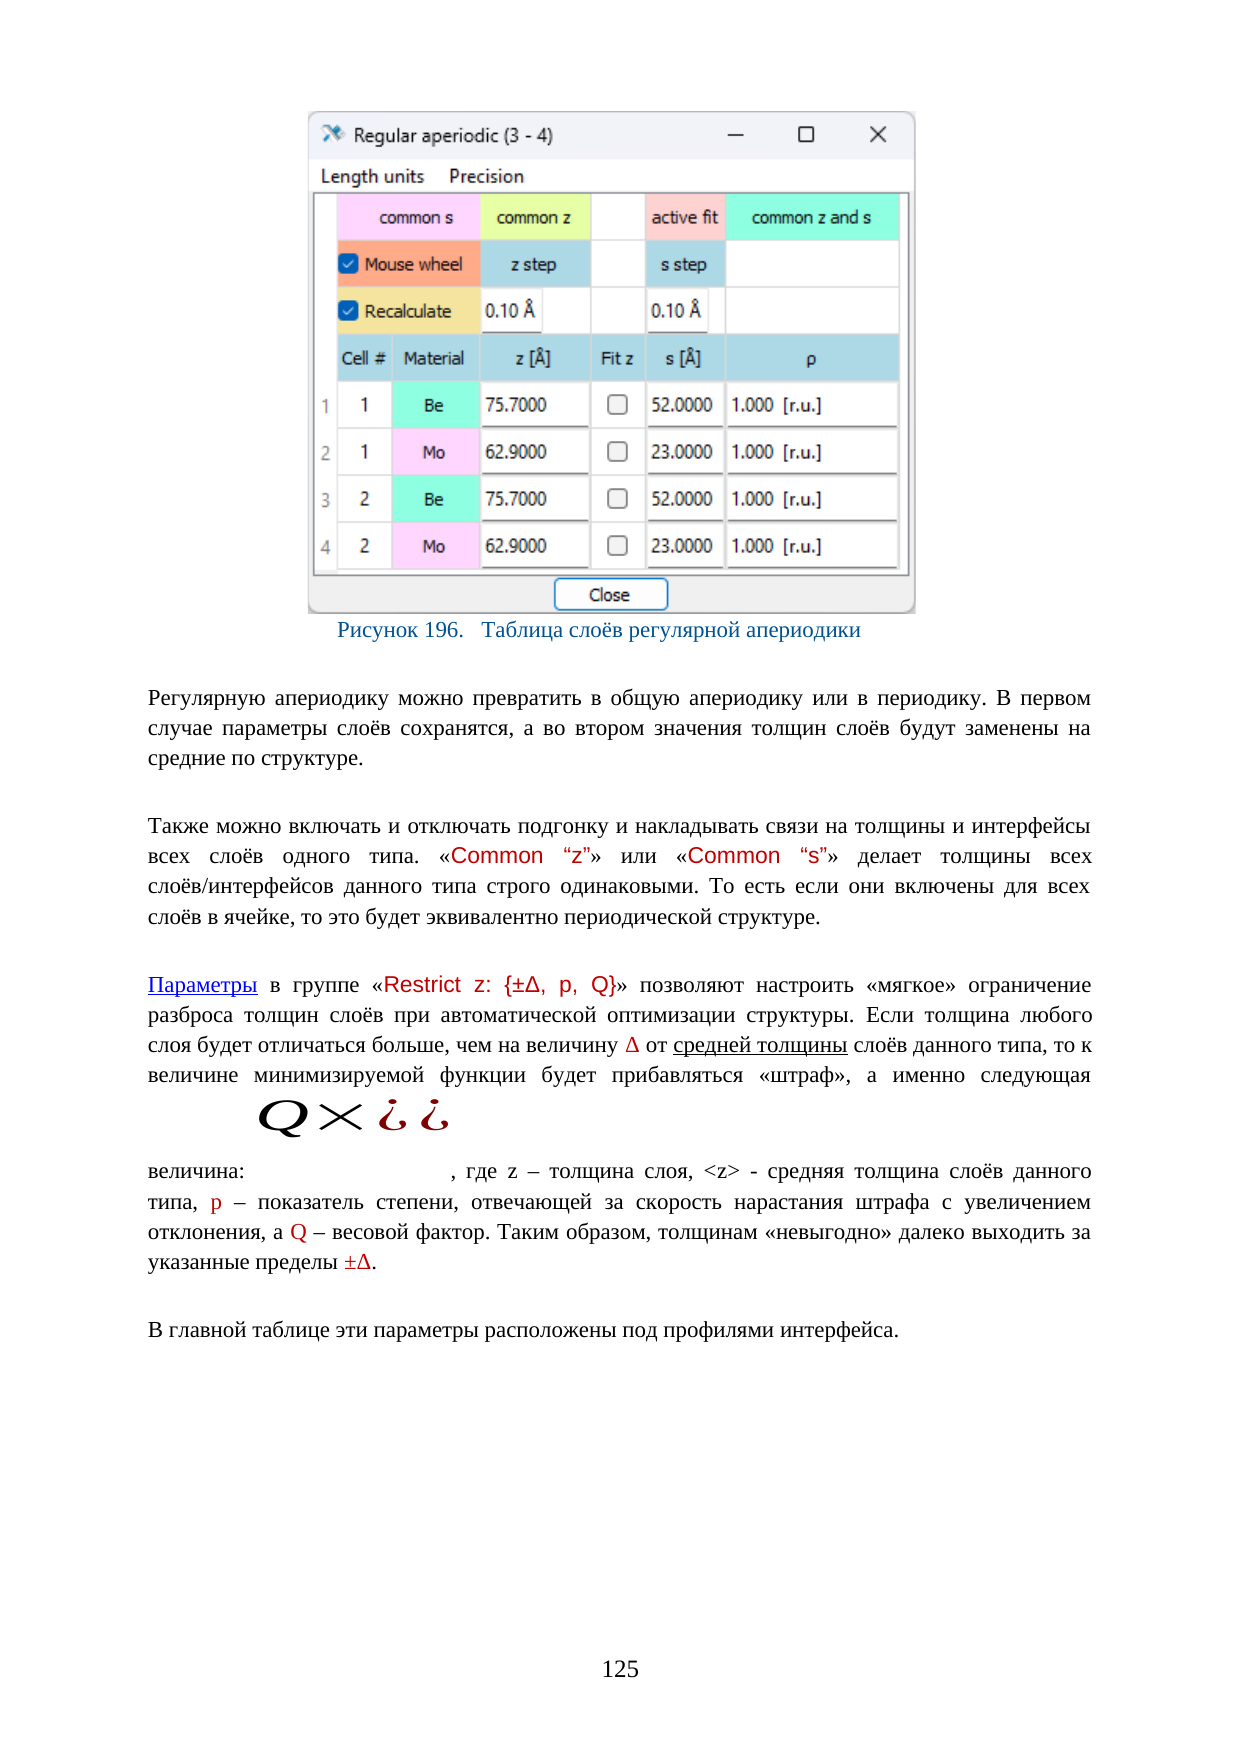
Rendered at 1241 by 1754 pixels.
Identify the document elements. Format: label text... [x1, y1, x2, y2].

picture [307, 111, 916, 614]
text В главной таблице эти параметры расположены под профилями интерфейса. [148, 1316, 1093, 1342]
text Параметры в группе «Restrict z: {±Δ, p, Q}» позволяют настроить «мягкое» ограничение разброса толщин слоёв при автоматической оптимизации структуры. Если толщина любого слоя будет отличаться больше, чем на величину Δ от средней толщины слоёв данного типа, то к величине минимизируемой функции будет прибавляться «штраф», а именно следующая величина: , где z – толщина слоя, <z> - средняя толщина слоёв данного типа, p – показатель степени, отвечающей за скорость нарастания штрафа с увеличением отклонения, а Q – весовой фактор. Таким образом, толщинам «невыгодно» далеко выходить за указанные пределы ±Δ. [148, 971, 1093, 1274]
text Регулярную апериодику можно превратить в общую апериодику или в периодику. В первом случае параметры слоёв сохранятся, а во втором значения толщин слоёв будут заменены на средние по структуре. [148, 684, 1093, 771]
text Также можно включать и отключать подгонку и накладывать связи на толщины и интерфейсы всех слоёв одного типа. «Common “z”» или «Common “s”» делает толщины всех слоёв/интерфейсов данного типа строго одинаковыми. То есть если они включены для всех слоёв в ячейке, то это будет эквивалентно периодической структуре. [148, 812, 1093, 929]
